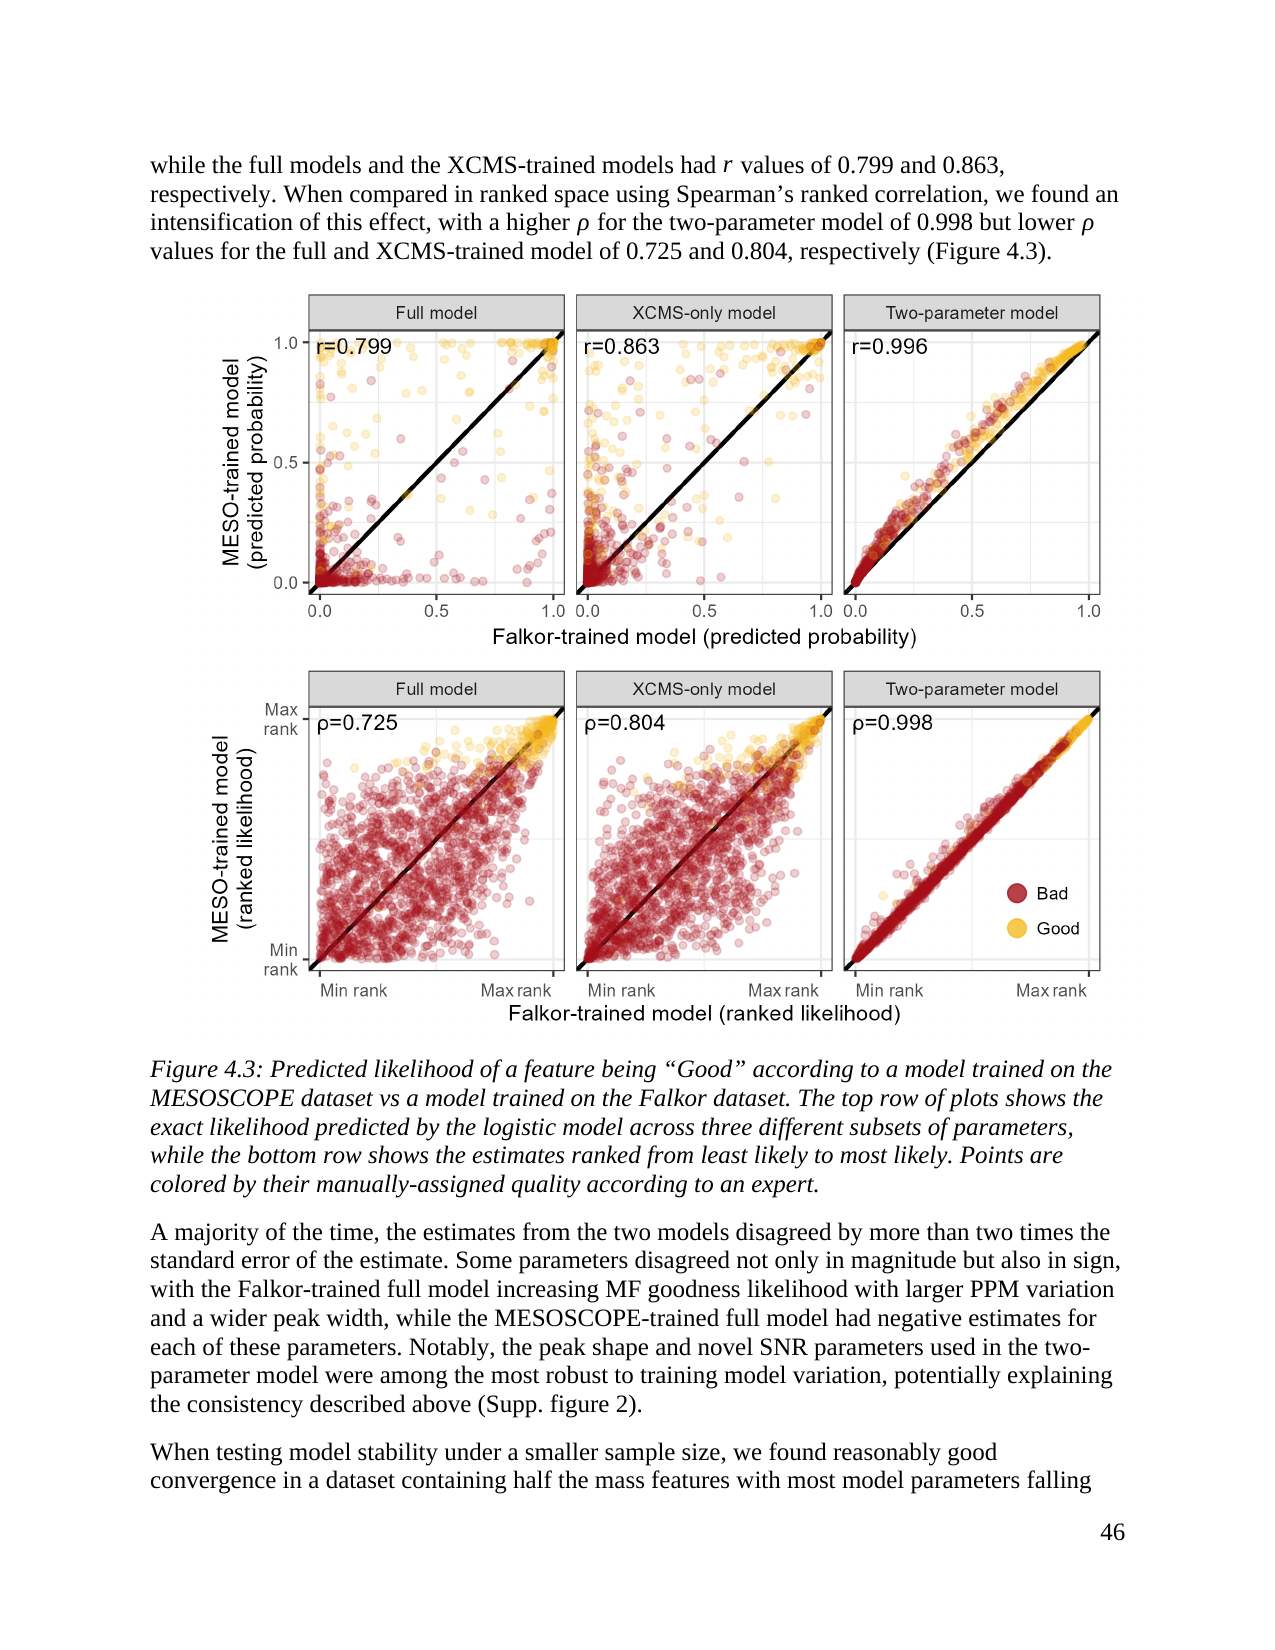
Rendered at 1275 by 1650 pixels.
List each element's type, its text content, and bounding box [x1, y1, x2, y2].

picture [168, 283, 1144, 1036]
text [150, 1437, 1125, 1494]
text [150, 150, 1125, 265]
text A majority of the time, the estimates from the two models disagreed by more than two times the standard error of the estimate. Some parameters disagreed not only in magnitude but also in sign, with the Falkor-trained full model increasing MF goodness likelihood with larger PPM variation and a wider peak width, while the MESOSCOPE-trained full model had negative estimates for each of these parameters. Notably, the peak shape and novel SNR parameters used in the two-parameter model were among the most robust to training model variation, potentially explaining the consistency described above (Supp. figure 2). [150, 1217, 1125, 1418]
text Figure 4.3: Predicted likelihood of a feature being “Good” according to a model trained on the MESOSCOPE dataset vs a model trained on the Falkor dataset. The top row of plots shows the exact likelihood predicted by the logistic model across three different subsets of parameters, while the bottom row shows the estimates ranked from least likely to most likely. Points are colored by their manually-assigned quality according to an expert. [150, 1054, 1125, 1198]
